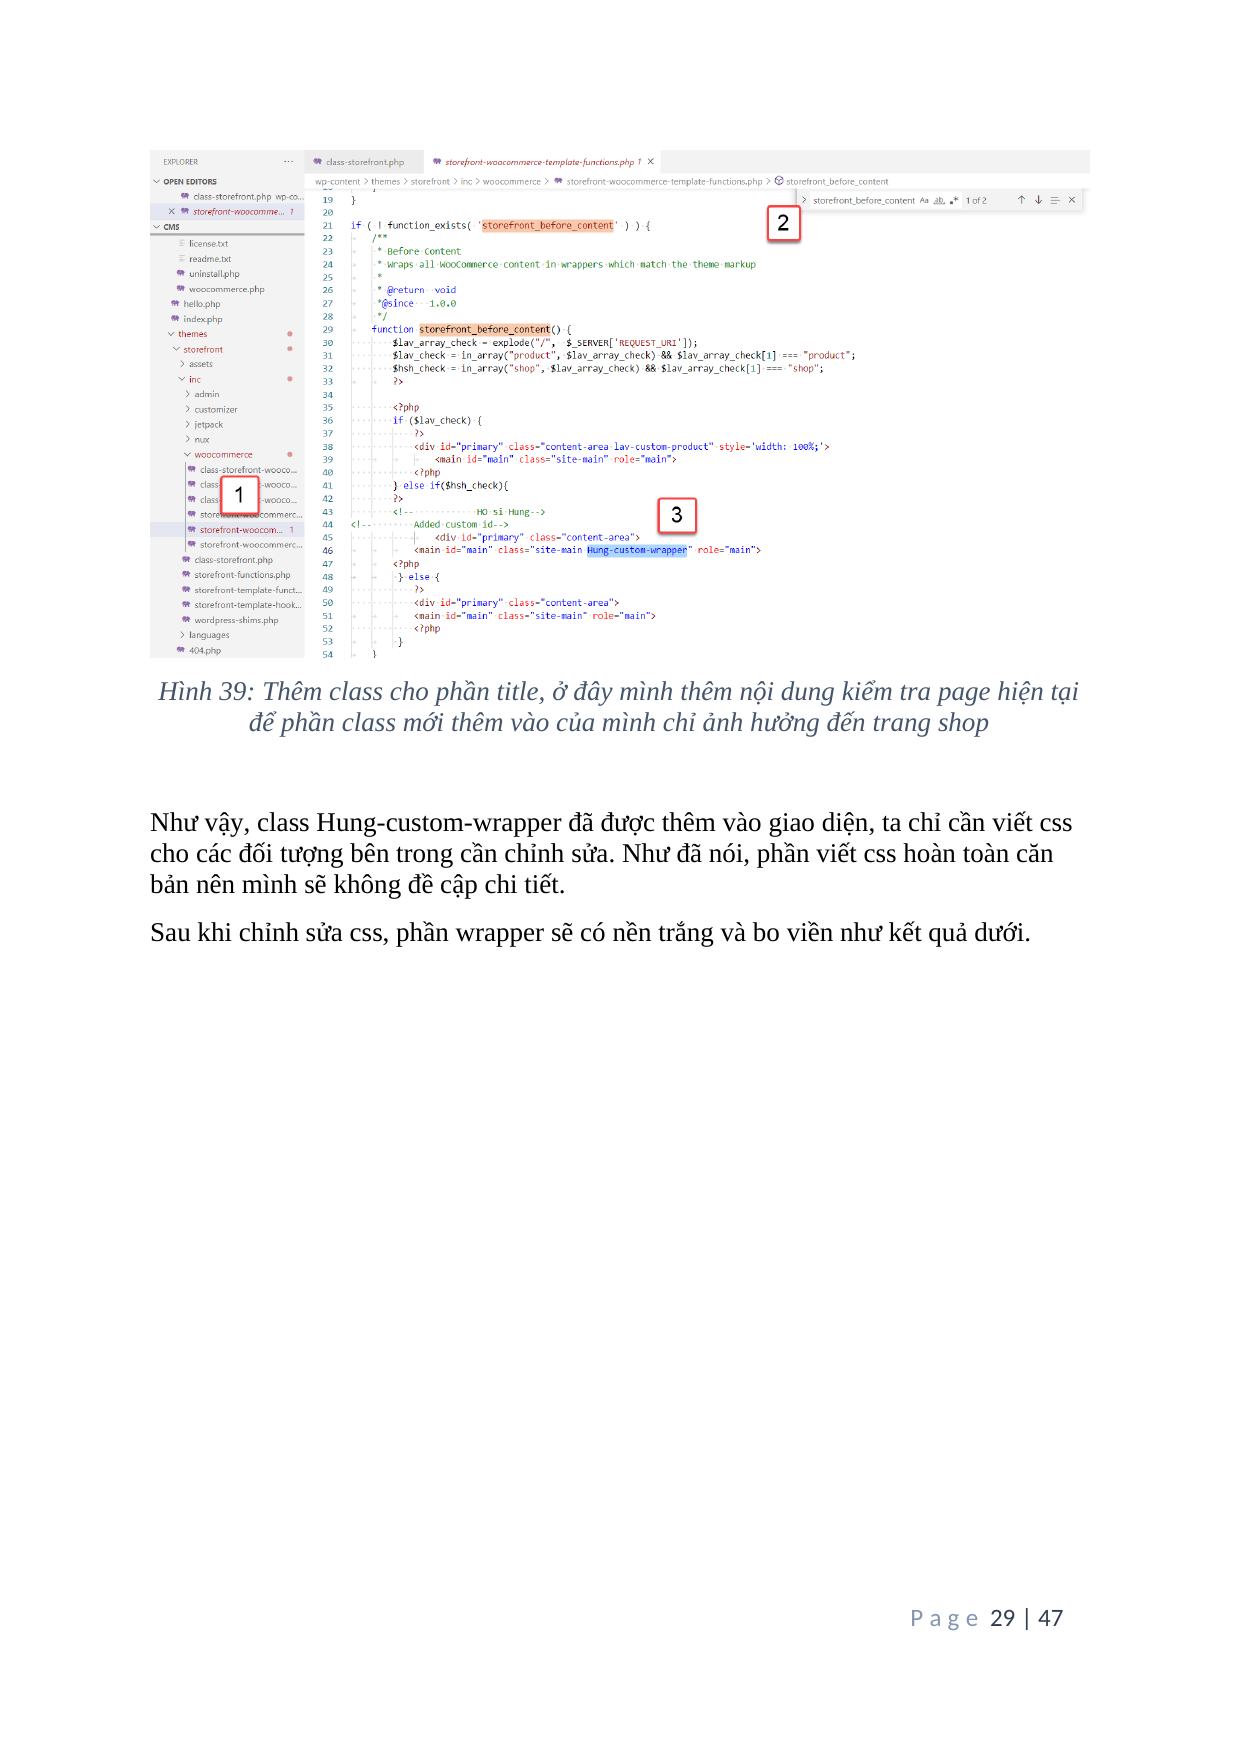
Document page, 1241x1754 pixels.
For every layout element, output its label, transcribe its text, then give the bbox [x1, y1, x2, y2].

text Sau khi chỉnh sửa css, phần wrapper sẽ có nền trắng và bo viền như kết quả dưới. [150, 916, 1090, 947]
text Như vậy, class Hung-custom-wrapper đã được thêm vào giao diện, ta chỉ cần viết css cho các đối tượng bên trong cần chỉnh sửa. Như đã nói, phần viết css hoàn toàn căn bản nên mình sẽ không đề cập chi tiết. [150, 806, 1090, 899]
picture [150, 150, 1091, 658]
text Hình 39: Thêm class cho phần title, ở đây mình thêm nội dung kiểm tra page hiện tại để phần class mới thêm vào của mình chỉ ảnh hưởng đến trang shop [150, 675, 1090, 737]
